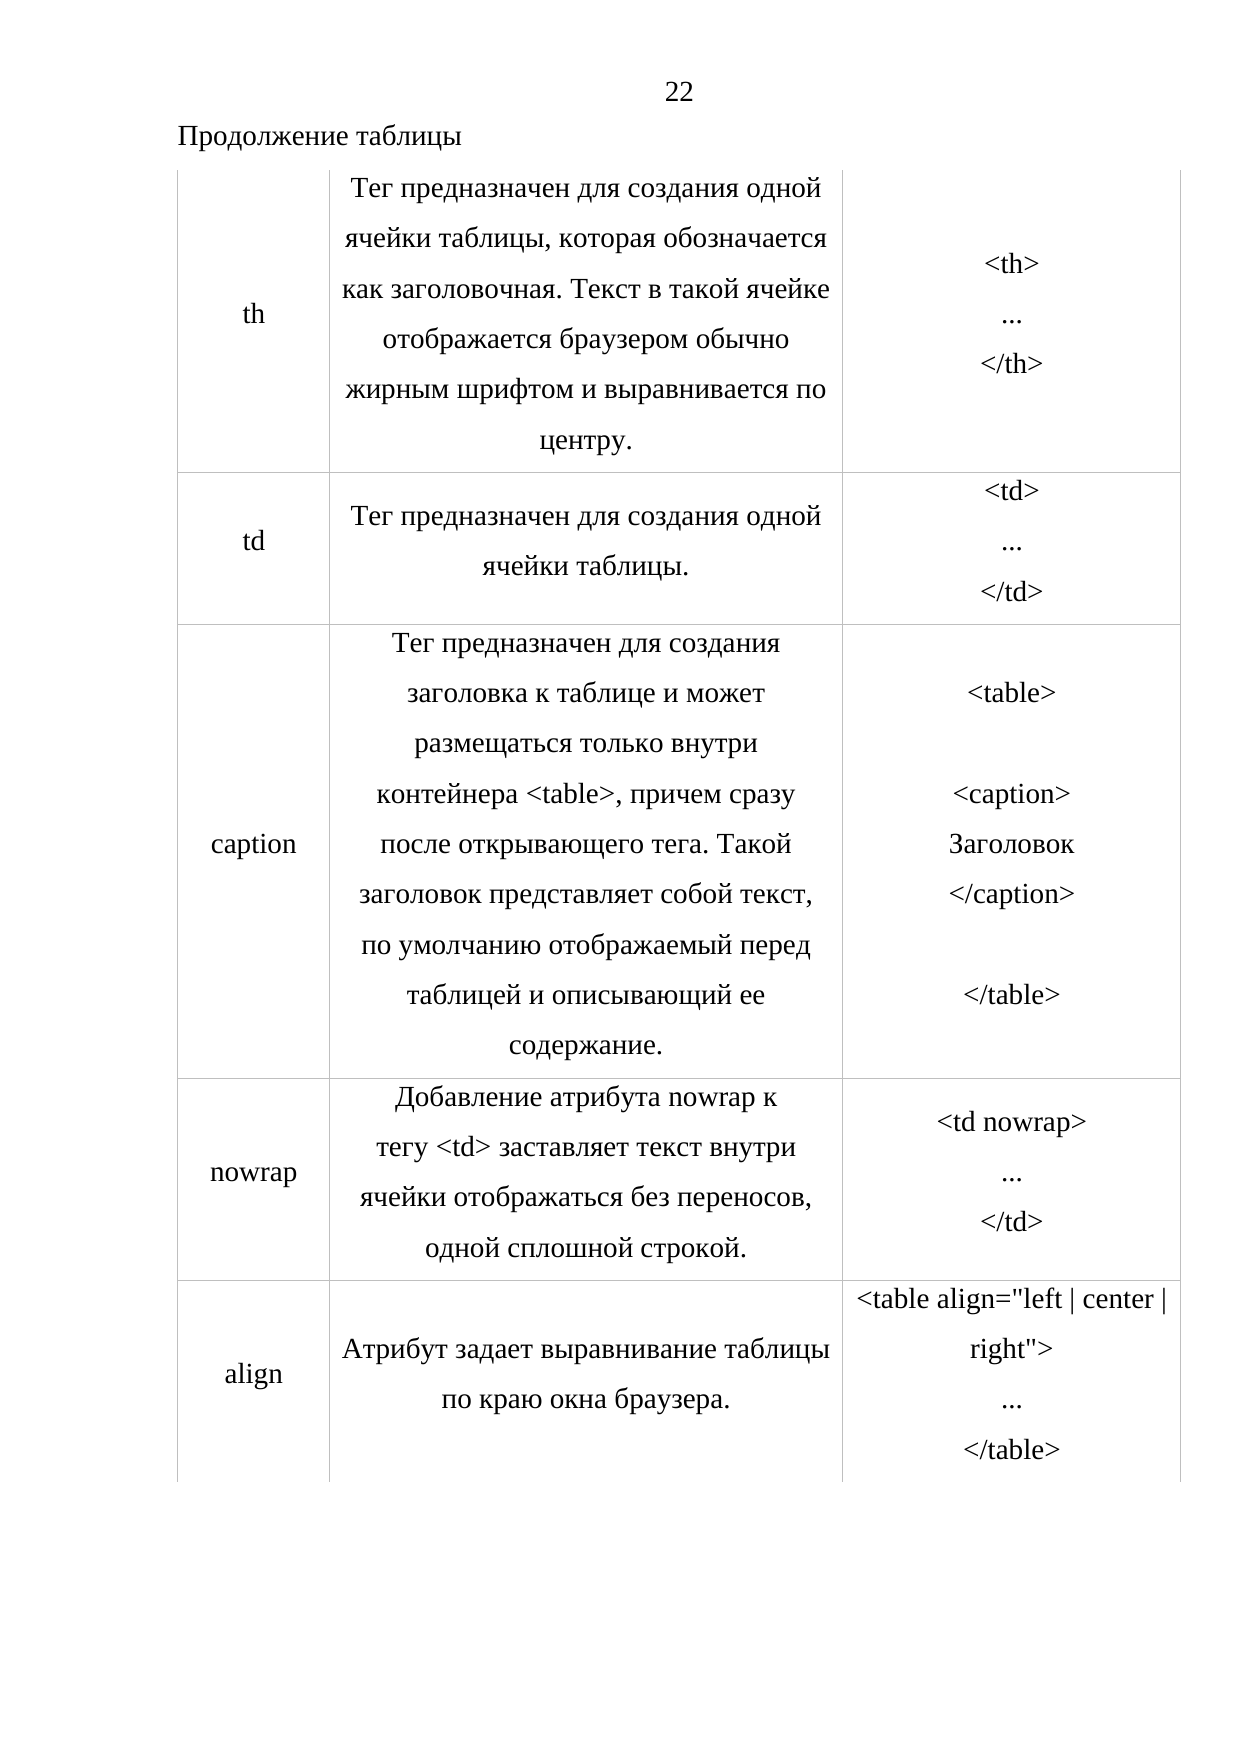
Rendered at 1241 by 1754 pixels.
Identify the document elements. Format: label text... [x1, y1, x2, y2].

table_cell <td nowrap> ... </td> [843, 1079, 1180, 1280]
table_cell nowrap [178, 1079, 329, 1280]
table_cell Добавление атрибута nowrap к тегу <td> заставляет текст внутри ячейки отображаться без переносов, одной сплошной строкой. [330, 1079, 842, 1280]
table_cell <table> <caption> Заголовок </caption> </table> [843, 625, 1180, 1078]
table_header th [178, 170, 329, 472]
table_header <th> ... </th> [843, 170, 1180, 472]
table_cell caption [178, 625, 329, 1078]
table_cell <td> ... </td> [843, 473, 1180, 624]
table_cell <table align="left | center | right"> ... </table> [843, 1281, 1180, 1482]
table_cell align [178, 1281, 329, 1482]
table_header Тег предназначен для создания одной ячейки таблицы, которая обозначается как заголовочная. Текст в такой ячейке отображается браузером обычно жирным шрифтом и выравнивается по центру. [330, 170, 842, 472]
table_cell td [178, 473, 329, 624]
table_cell Атрибут задает выравнивание таблицы по краю окна браузера. [330, 1281, 842, 1482]
table_cell Тег предназначен для создания одной ячейки таблицы. [330, 473, 842, 624]
table_cell Тег предназначен для создания заголовка к таблице и может размещаться только внутри контейнера <table>, причем сразу после открывающего тега. Такой заголовок представляет собой текст, по умолчанию отображаемый перед таблицей и описывающий ее содержание. [330, 625, 842, 1078]
text Продолжение таблицы [177, 118, 1181, 152]
